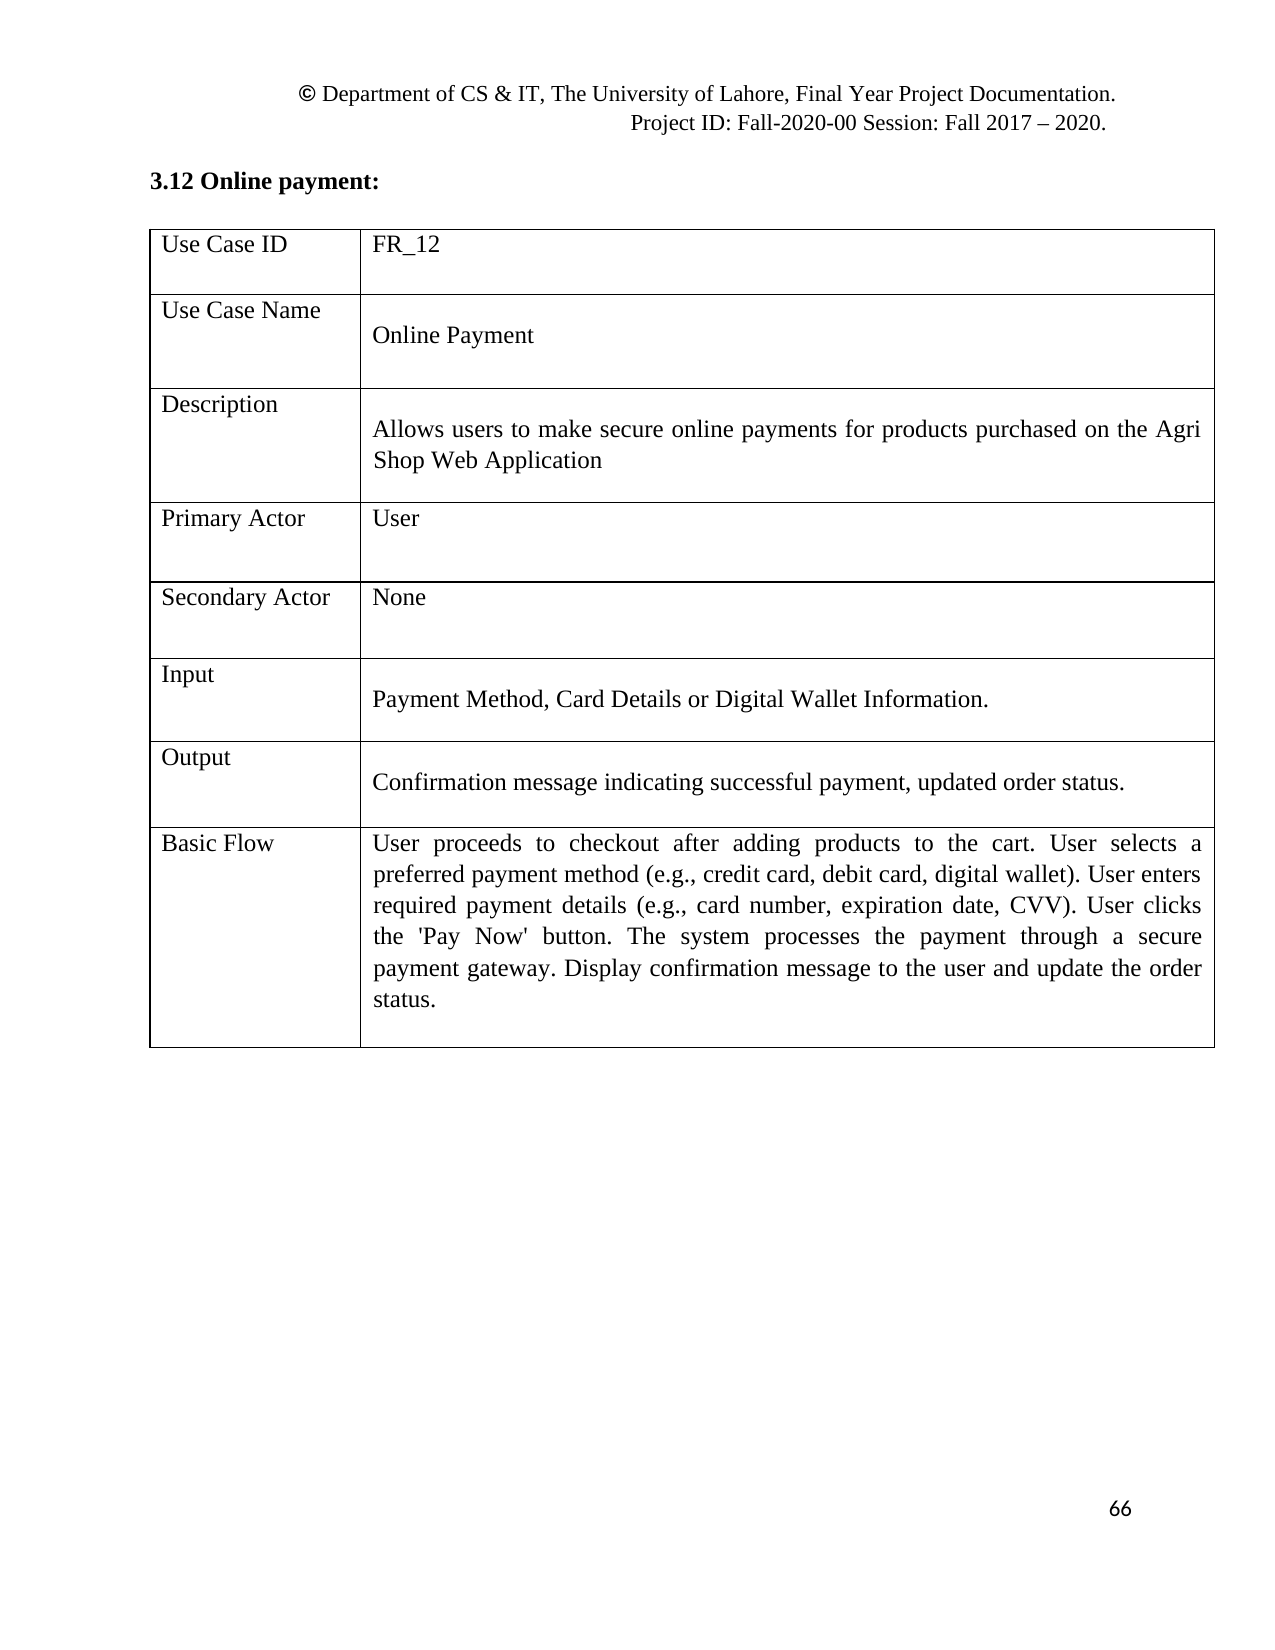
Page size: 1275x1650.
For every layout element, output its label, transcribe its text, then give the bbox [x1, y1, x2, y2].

table_cell Payment Method, Card Details or Digital Wallet Information. [361, 659, 1214, 741]
table_cell User [361, 503, 1214, 581]
table_cell User proceeds to checkout after adding products to the cart. User selects a preferred payment method (e.g., credit card, debit card, digital wallet). User enters required payment details (e.g., card number, expiration date, CVV). User clicks the 'Pay Now' button. The system processes the payment through a secure payment gateway. Display confirmation message to the user and update the order status. [361, 828, 1214, 1047]
table_cell Primary Actor [151, 503, 360, 581]
table_cell Input [151, 659, 360, 741]
table_cell Output [151, 742, 360, 827]
subtitle 3.12 Online payment: [150, 166, 1132, 195]
table_cell None [361, 583, 1214, 658]
table_cell Description [151, 389, 360, 502]
table_cell Secondary Actor [151, 583, 360, 658]
table_cell Use Case Name [151, 295, 360, 388]
table_cell Online Payment [361, 295, 1214, 388]
table_cell Allows users to make secure online payments for products purchased on the Agri Shop Web Application [361, 389, 1214, 502]
table_cell Basic Flow [151, 828, 360, 1047]
table_header Use Case ID [151, 230, 360, 294]
table_header FR_12 [361, 230, 1214, 294]
table_cell Confirmation message indicating successful payment, updated order status. [361, 742, 1214, 827]
